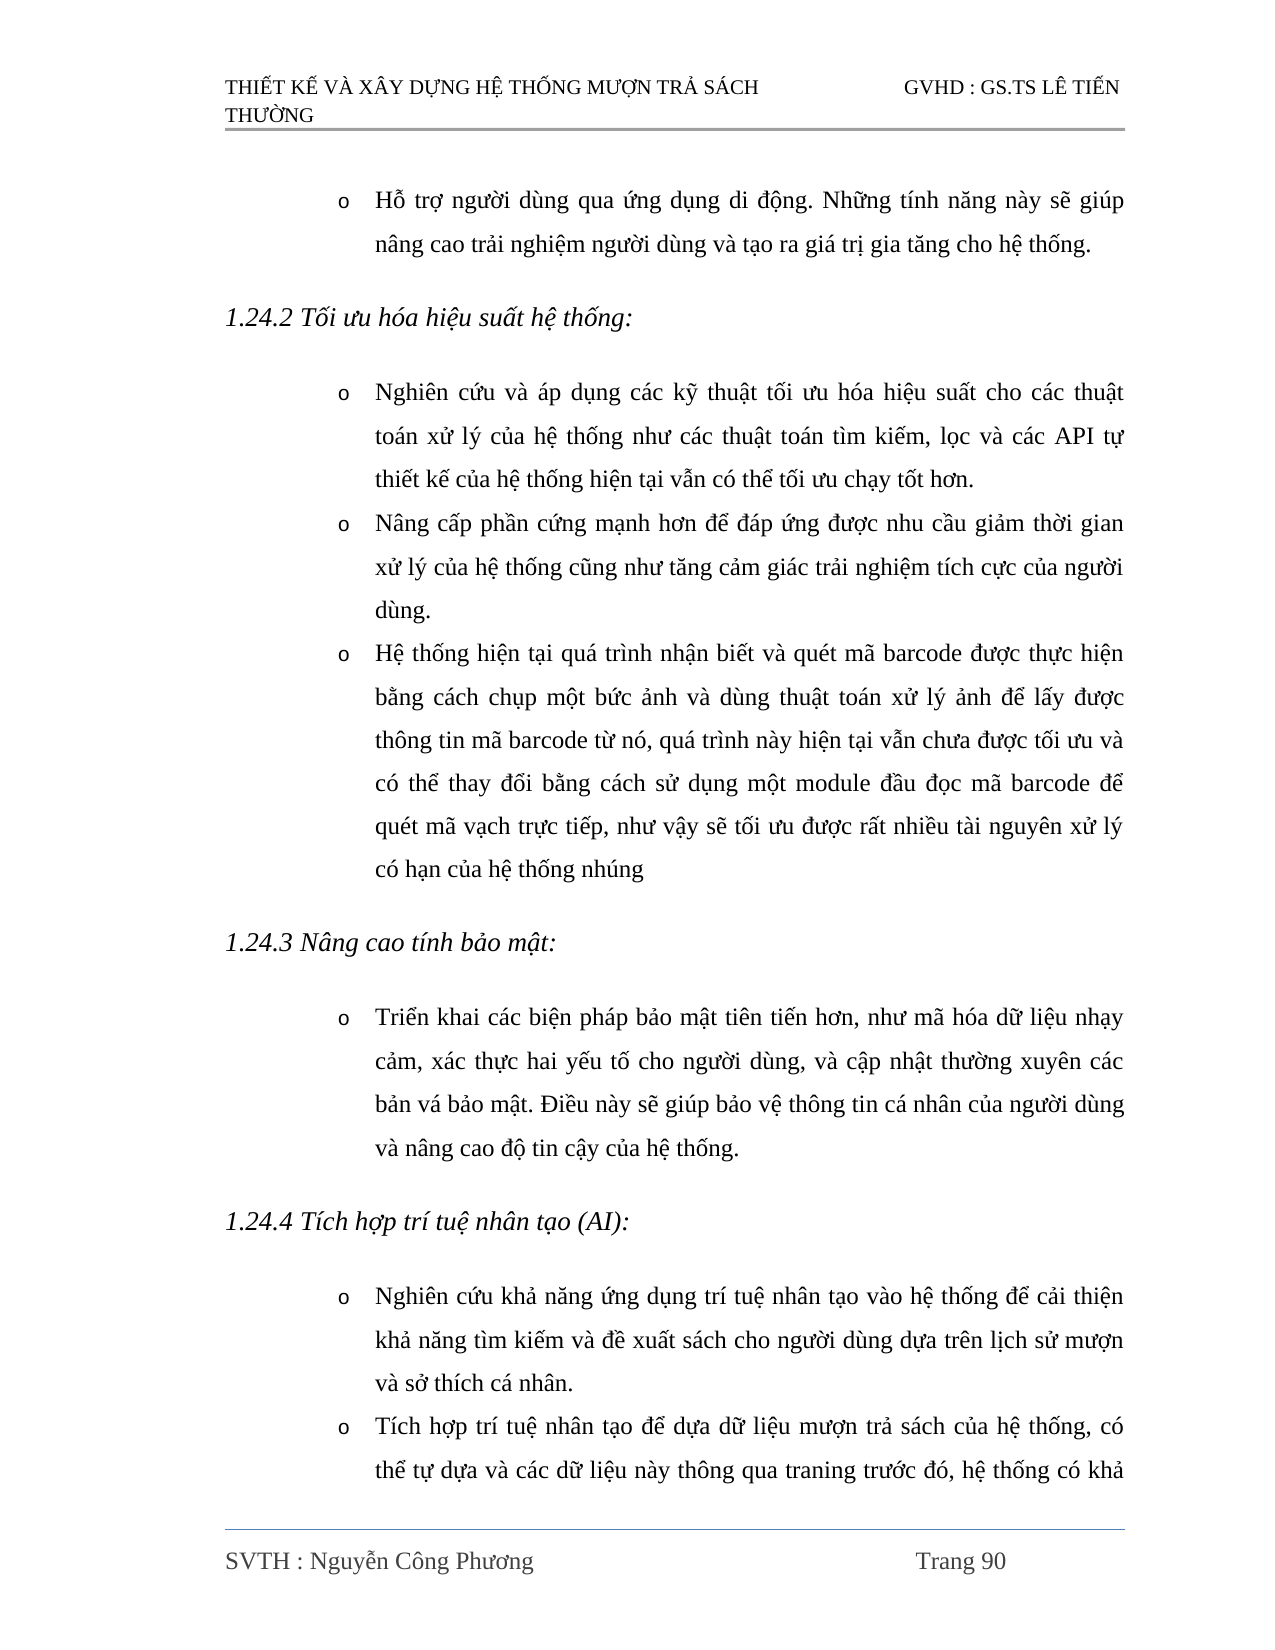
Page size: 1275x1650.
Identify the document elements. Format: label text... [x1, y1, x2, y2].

list Hỗ trợ người dùng qua ứng dụng di động. Những tính năng này sẽ giúp nâng cao trải nghiệm người dùng và tạo ra giá trị gia tăng cho hệ thống. [337, 185, 1125, 258]
list Nghiên cứu và áp dụng các kỹ thuật tối ưu hóa hiệu suất cho các thuật toán xử lý của hệ thống như các thuật toán tìm kiếm, lọc và các API tự thiết kế của hệ thống hiện tại vẫn có thể tối ưu chạy tốt hơn. [337, 377, 1125, 493]
subtitle Nâng cao tính bảo mật: [225, 927, 1125, 958]
subtitle Tối ưu hóa hiệu suất hệ thống: [225, 302, 1125, 333]
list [337, 1411, 1125, 1484]
list Nghiên cứu khả năng ứng dụng trí tuệ nhân tạo vào hệ thống để cải thiện khả năng tìm kiếm và đề xuất sách cho người dùng dựa trên lịch sử mượn và sở thích cá nhân. [337, 1281, 1125, 1397]
list Hệ thống hiện tại quá trình nhận biết và quét mã barcode được thực hiện bằng cách chụp một bức ảnh và dùng thuật toán xử lý ảnh để lấy được thông tin mã barcode từ nó, quá trình này hiện tại vẫn chưa được tối ưu và có thể thay đổi bằng cách sử dụng một module đầu đọc mã barcode để quét mã vạch trực tiếp, như vậy sẽ tối ưu được rất nhiều tài nguyên xử lý có hạn của hệ thống nhúng [337, 638, 1125, 883]
list Nâng cấp phần cứng mạnh hơn để đáp ứng được nhu cầu giảm thời gian xử lý của hệ thống cũng như tăng cảm giác trải nghiệm tích cực của người dùng. [337, 508, 1125, 623]
list Triển khai các biện pháp bảo mật tiên tiến hơn, như mã hóa dữ liệu nhạy cảm, xác thực hai yếu tố cho người dùng, và cập nhật thường xuyên các bản vá bảo mật. Điều này sẽ giúp bảo vệ thông tin cá nhân của người dùng và nâng cao độ tin cậy của hệ thống. [337, 1002, 1125, 1161]
subtitle Tích hợp trí tuệ nhân tạo (AI): [225, 1205, 1125, 1236]
